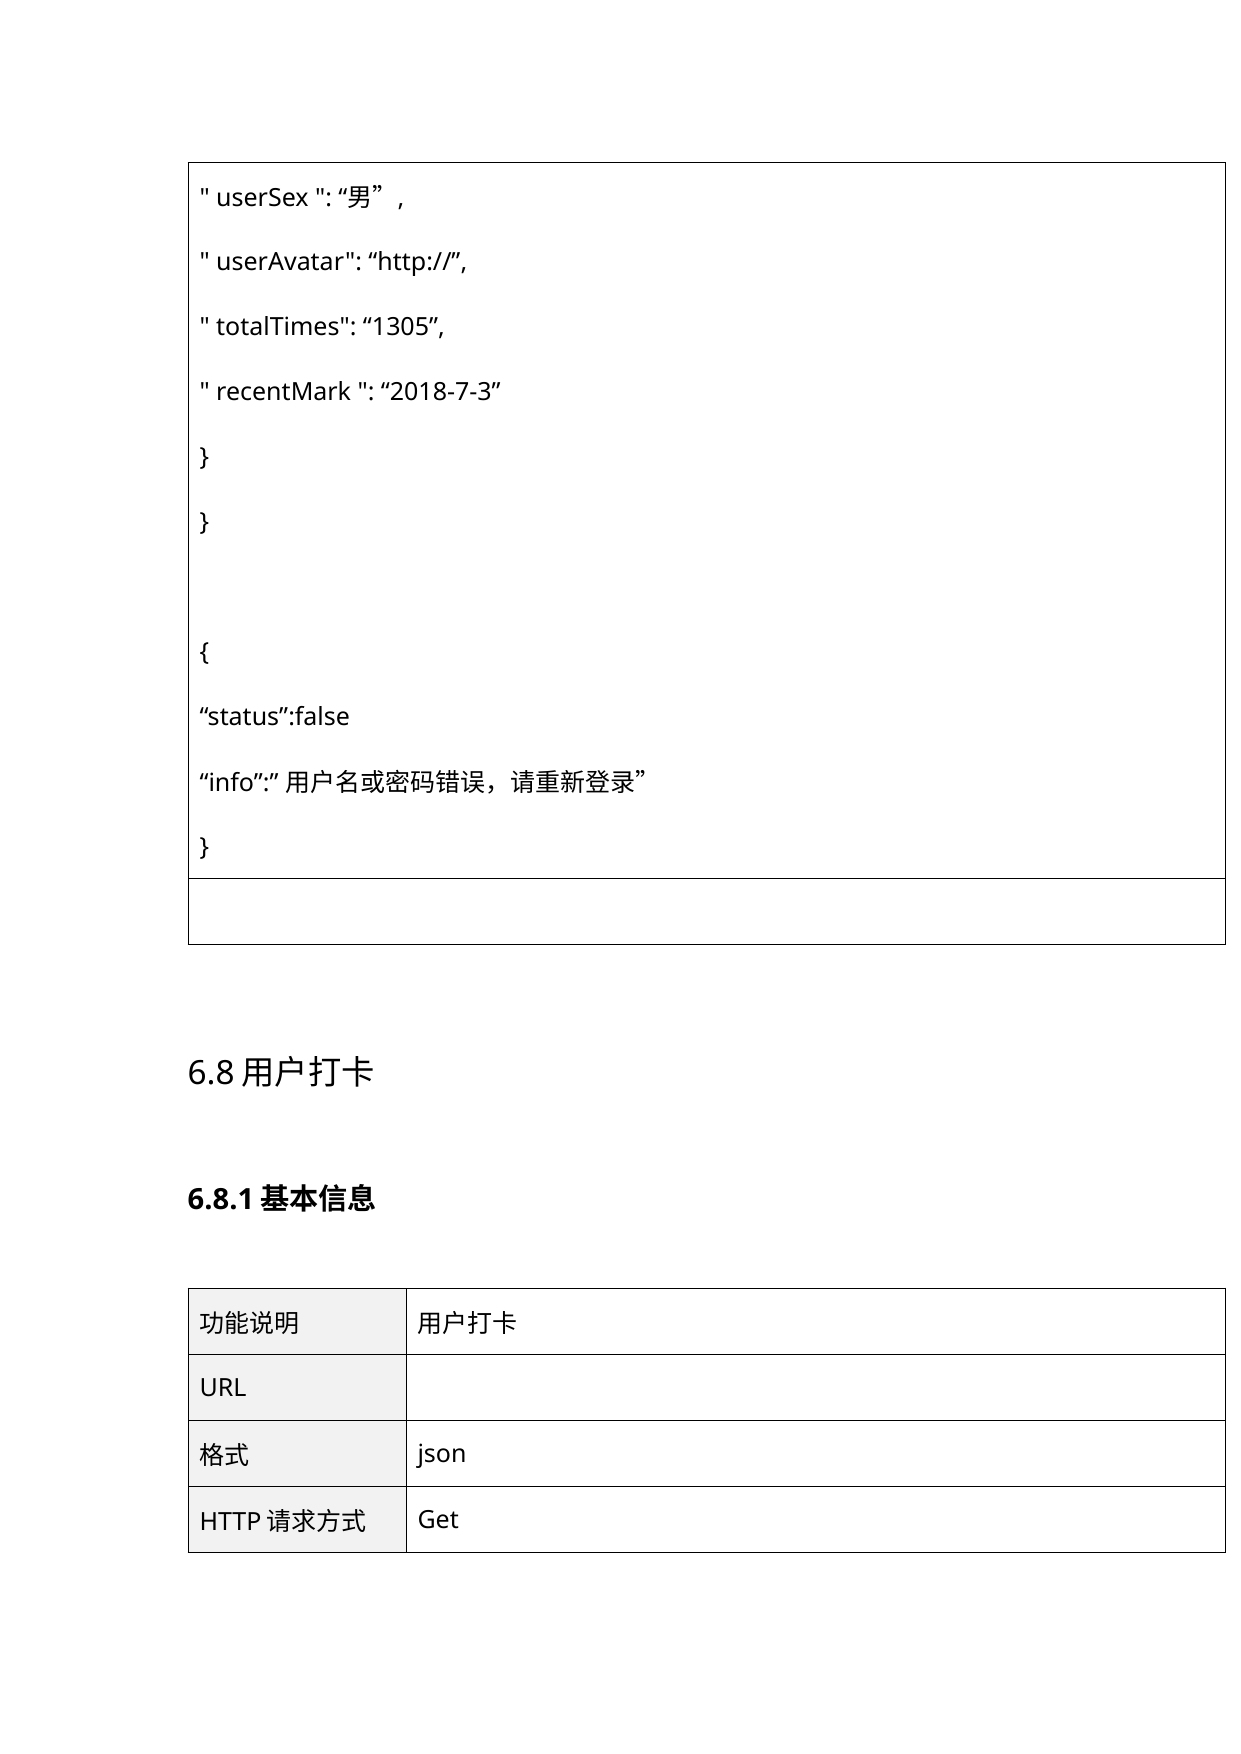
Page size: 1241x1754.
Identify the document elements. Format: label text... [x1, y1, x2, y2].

table_header 功能说明 [189, 1289, 406, 1354]
table_cell HTTP请求方式 [189, 1487, 406, 1552]
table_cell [189, 163, 1225, 878]
table_cell [407, 1355, 1225, 1420]
table_cell [189, 879, 1225, 944]
subtitle 6.8用户打卡 [187, 1037, 1053, 1102]
table_cell 格式 [189, 1421, 406, 1486]
table_cell json [407, 1421, 1225, 1486]
table_cell URL [189, 1355, 406, 1420]
table_cell Get [407, 1487, 1225, 1552]
subtitle 6.8.1基本信息 [187, 1164, 1053, 1229]
table_header 用户打卡 [407, 1289, 1225, 1354]
